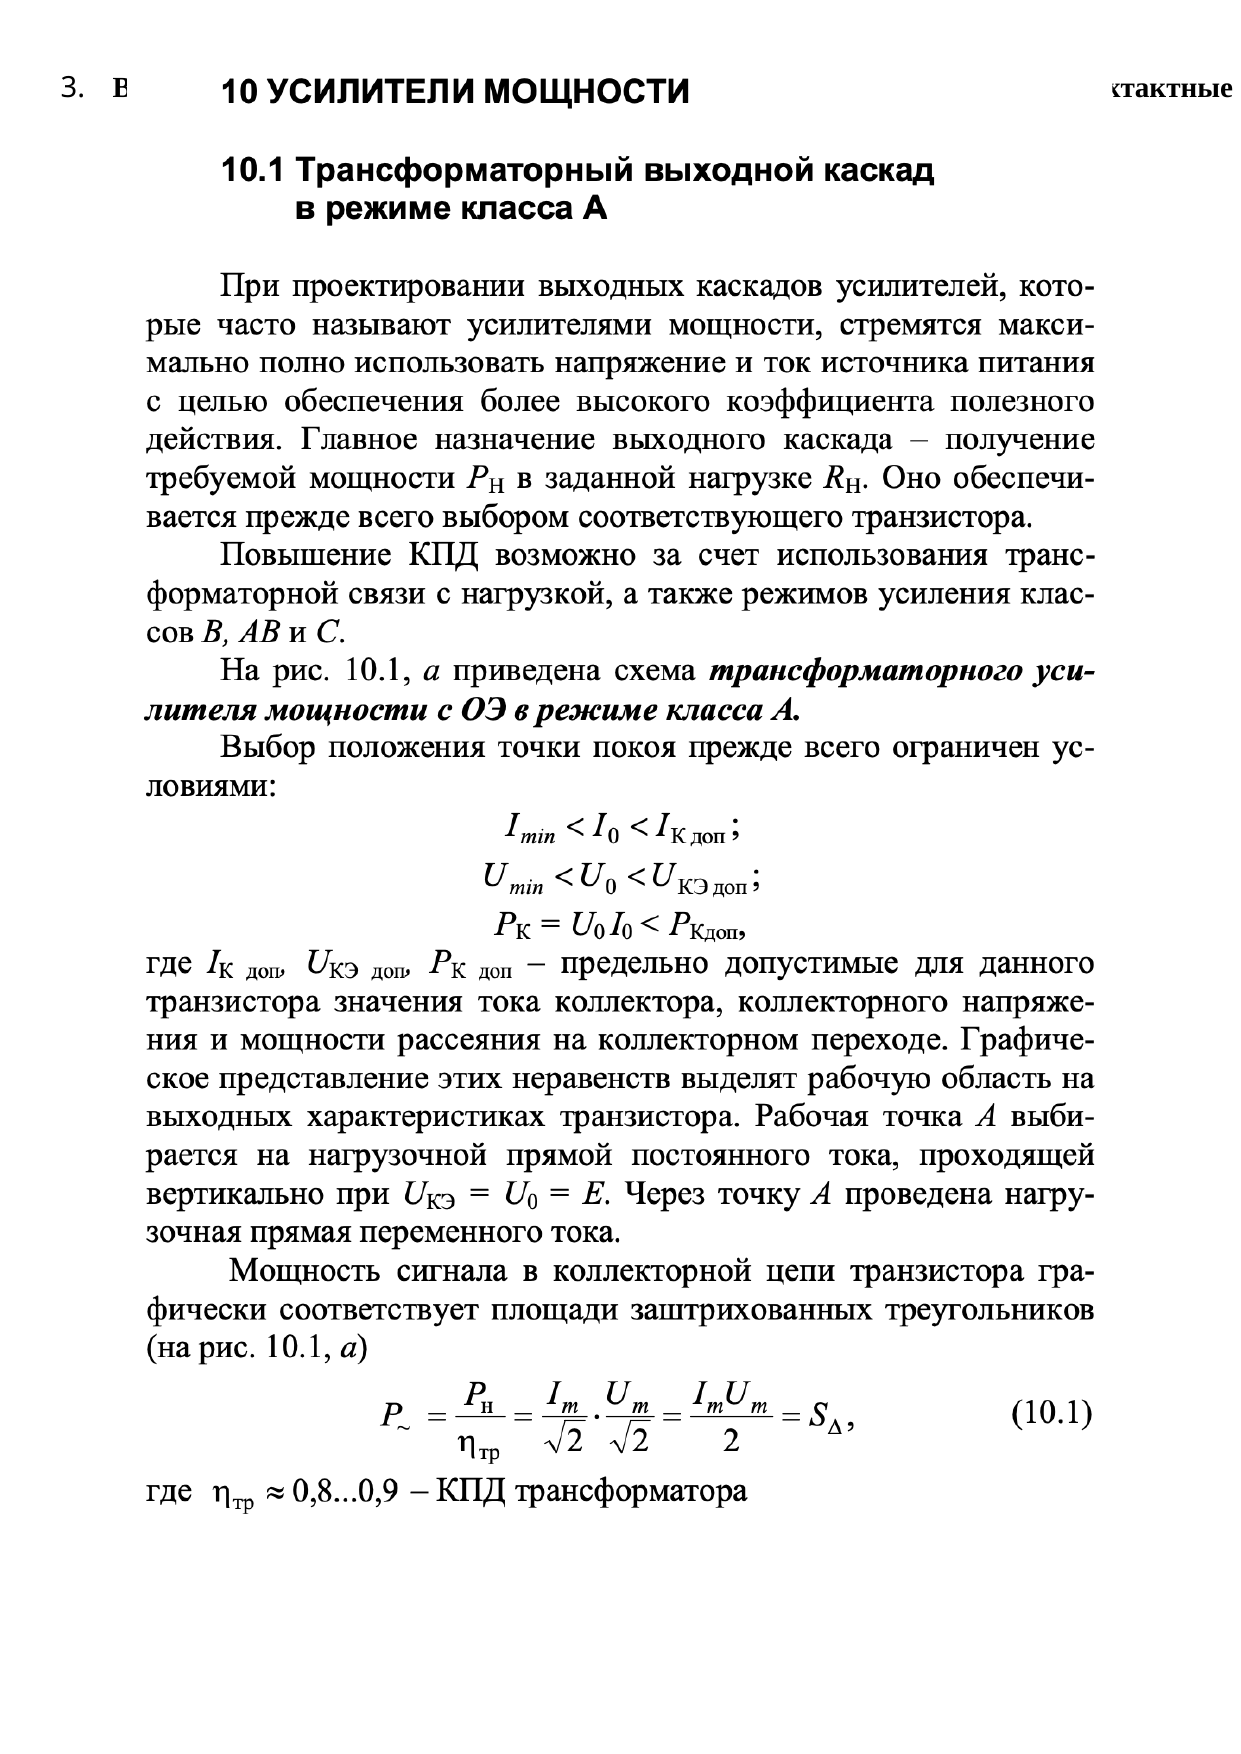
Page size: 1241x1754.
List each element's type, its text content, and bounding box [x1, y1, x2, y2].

picture [125, 58, 1113, 1545]
